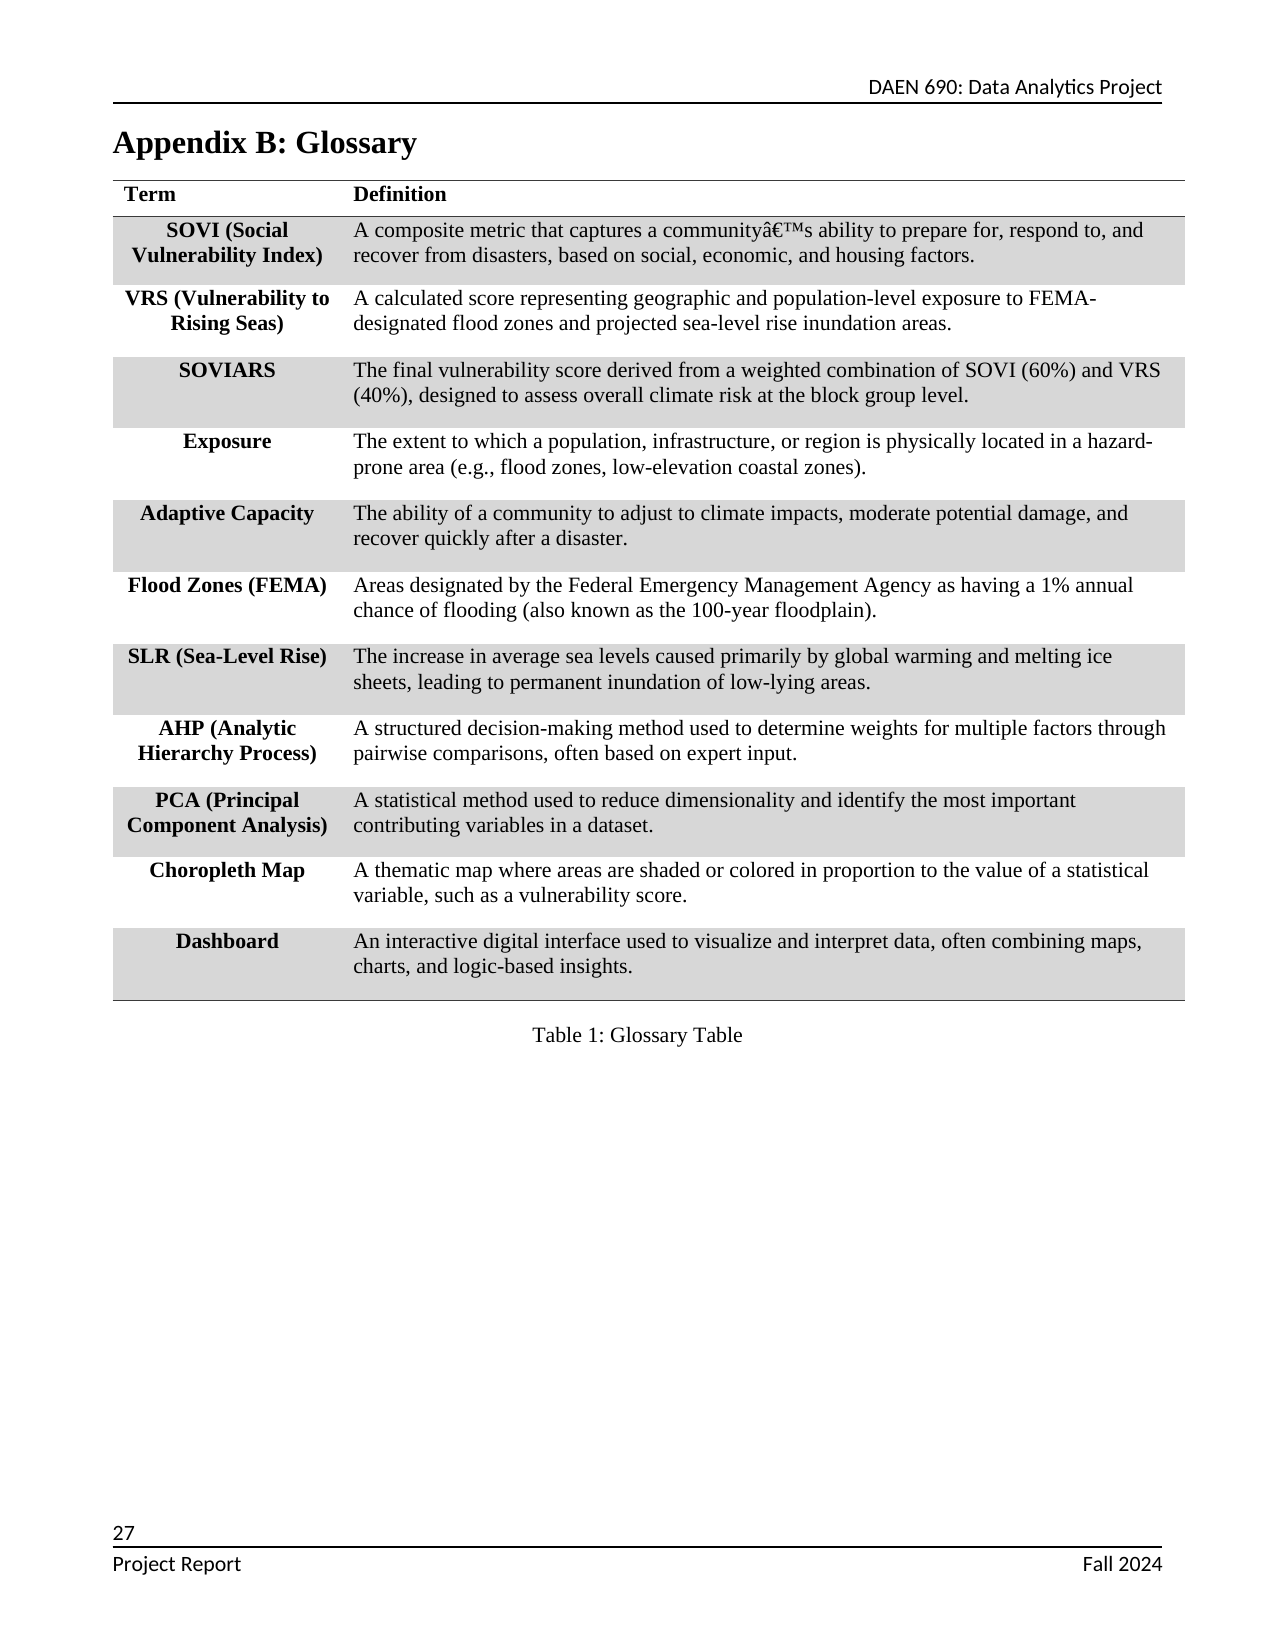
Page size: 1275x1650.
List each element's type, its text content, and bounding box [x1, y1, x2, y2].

table_cell Dashboard [113, 928, 342, 1000]
table_cell SOVI (Social Vulnerability Index) [113, 217, 342, 285]
subtitle Appendix B: Glossary [112, 123, 1162, 160]
table_header Definition [342, 181, 1185, 216]
table_cell SOVIARS [113, 357, 342, 428]
table_cell Areas designated by the Federal Emergency Management Agency as having a 1% annual chance of flooding (also known as the 100-year floodplain). [342, 572, 1185, 643]
table_cell Adaptive Capacity [113, 500, 342, 572]
text Table 1: Glossary Table [112, 1022, 1162, 1047]
table_cell SLR (Sea-Level Rise) [113, 644, 342, 715]
table_cell The increase in average sea levels caused primarily by global warming and melting ice sheets, leading to permanent inundation of low-lying areas. [342, 644, 1185, 715]
table_cell Exposure [113, 429, 342, 500]
table_cell The ability of a community to adjust to climate impacts, moderate potential damage, and recover quickly after a disaster. [342, 500, 1185, 572]
table_cell A thematic map where areas are shaded or colored in proportion to the value of a statistical variable, such as a vulnerability score. [342, 857, 1185, 928]
table_cell Flood Zones (FEMA) [113, 572, 342, 643]
table_cell A calculated score representing geographic and population-level exposure to FEMA-designated flood zones and projected sea-level rise inundation areas. [342, 285, 1185, 357]
table_cell An interactive digital interface used to visualize and interpret data, often combining maps, charts, and logic-based insights. [342, 928, 1185, 1000]
table_cell The extent to which a population, infrastructure, or region is physically located in a hazard-prone area (e.g., flood zones, low-elevation coastal zones). [342, 429, 1185, 500]
table_cell PCA (Principal Component Analysis) [113, 787, 342, 857]
table_cell AHP (Analytic Hierarchy Process) [113, 715, 342, 787]
table_cell A composite metric that captures a communityâ€™s ability to prepare for, respond to, and recover from disasters, based on social, economic, and housing factors. [342, 217, 1185, 285]
table_cell The final vulnerability score derived from a weighted combination of SOVI (60%) and VRS (40%), designed to assess overall climate risk at the block group level. [342, 357, 1185, 428]
table_cell VRS (Vulnerability to Rising Seas) [113, 285, 342, 357]
table_cell Choropleth Map [113, 857, 342, 928]
table_cell A statistical method used to reduce dimensionality and identify the most important contributing variables in a dataset. [342, 787, 1185, 857]
table_header Term [113, 181, 342, 216]
table_cell A structured decision-making method used to determine weights for multiple factors through pairwise comparisons, often based on expert input. [342, 715, 1185, 787]
